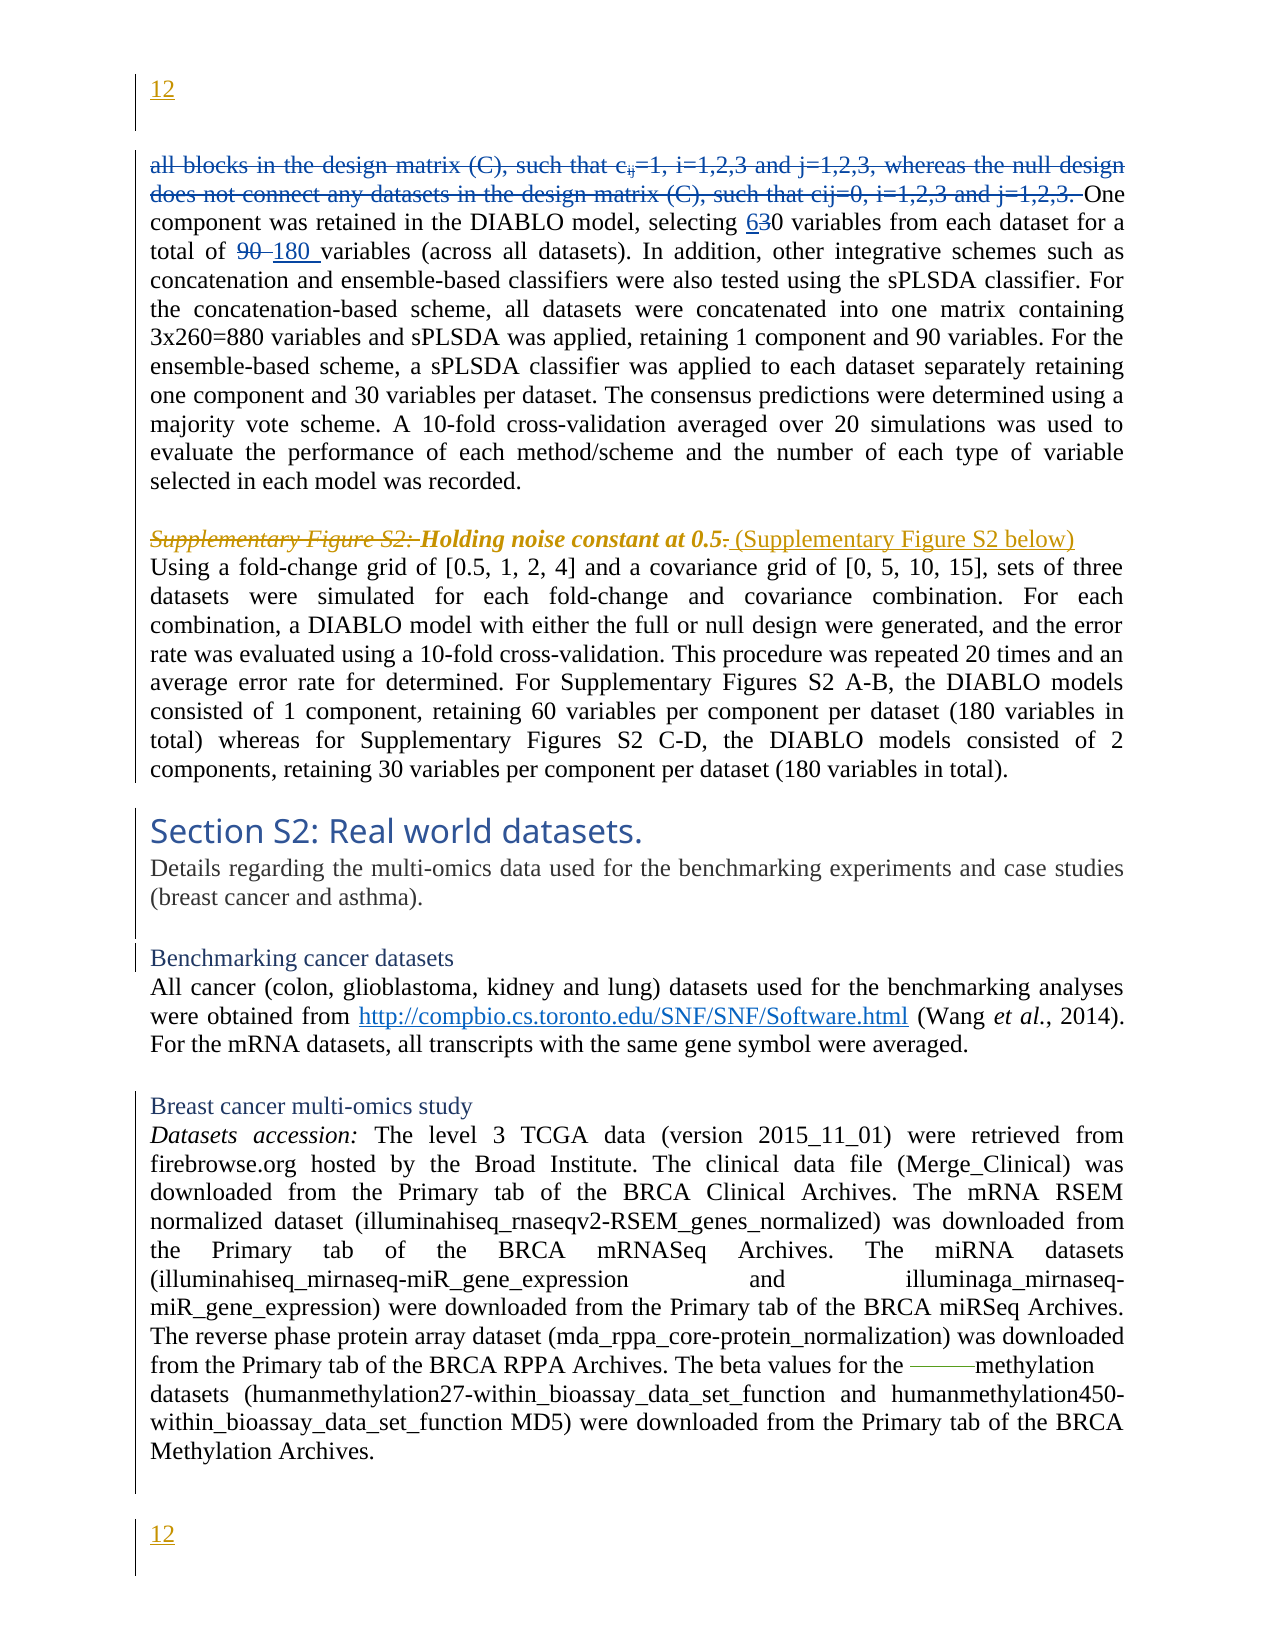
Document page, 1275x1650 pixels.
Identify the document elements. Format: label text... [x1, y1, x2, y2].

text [150, 150, 1125, 495]
subtitle Breast cancer multi-omics study [150, 1091, 1125, 1120]
subtitle Section S2: Real world datasets. [150, 807, 1125, 853]
text All cancer (colon, glioblastoma, kidney and lung) datasets used for the benchmarking analyses were obtained from http://compbio.cs.toronto.edu/SNF/SNF/Software.html (Wang et al., 2014). For the mRNA datasets, all transcripts with the same gene symbol were averaged. [150, 972, 1125, 1058]
text Datasets accession: The level 3 TCGA data (version 2015_11_01) were retrieved from firebrowse.org hosted by the Broad Institute. The clinical data file (Merge_Clinical) was downloaded from the Primary tab of the BRCA Clinical Archives. The mRNA RSEM normalized dataset (illuminahiseq_rnaseqv2-RSEM_genes_normalized) was downloaded from the Primary tab of the BRCA mRNASeq Archives. The miRNA datasets (illuminahiseq_mirnaseq-miR_gene_expression and illuminaga_mirnaseq-miR_gene_expression) were downloaded from the Primary tab of the BRCA miRSeq Archives. The reverse phase protein array dataset (mda_rppa_core-protein_normalization) was downloaded from the Primary tab of the BRCA RPPA Archives. The beta values for the methylation datasets (humanmethylation27-within_bioassay_data_set_function and humanmethylation450-within_bioassay_data_set_function MD5) were downloaded from the Primary tab of the BRCA Methylation Archives. [150, 1120, 1125, 1465]
text Using a fold-change grid of [0.5, 1, 2, 4] and a covariance grid of [0, 5, 10, 15], sets of three datasets were simulated for each fold-change and covariance combination. For each combination, a DIABLO model with either the full or null design were generated, and the error rate was evaluated using a 10-fold cross-validation. This procedure was repeated 20 times and an average error rate for determined. For Supplementary Figures S2 A-B, the DIABLO models consisted of 1 component, retaining 60 variables per component per dataset (180 variables in total) whereas for Supplementary Figures S2 C-D, the DIABLO models consisted of 2 components, retaining 30 variables per component per dataset (180 variables in total). [150, 552, 1125, 782]
text Details regarding the multi-omics data used for the benchmarking experiments and case studies (breast cancer and asthma). [150, 853, 1125, 910]
subtitle Benchmarking cancer datasets [150, 943, 1125, 972]
text Holding noise constant at 0.5 [150, 524, 1125, 552]
